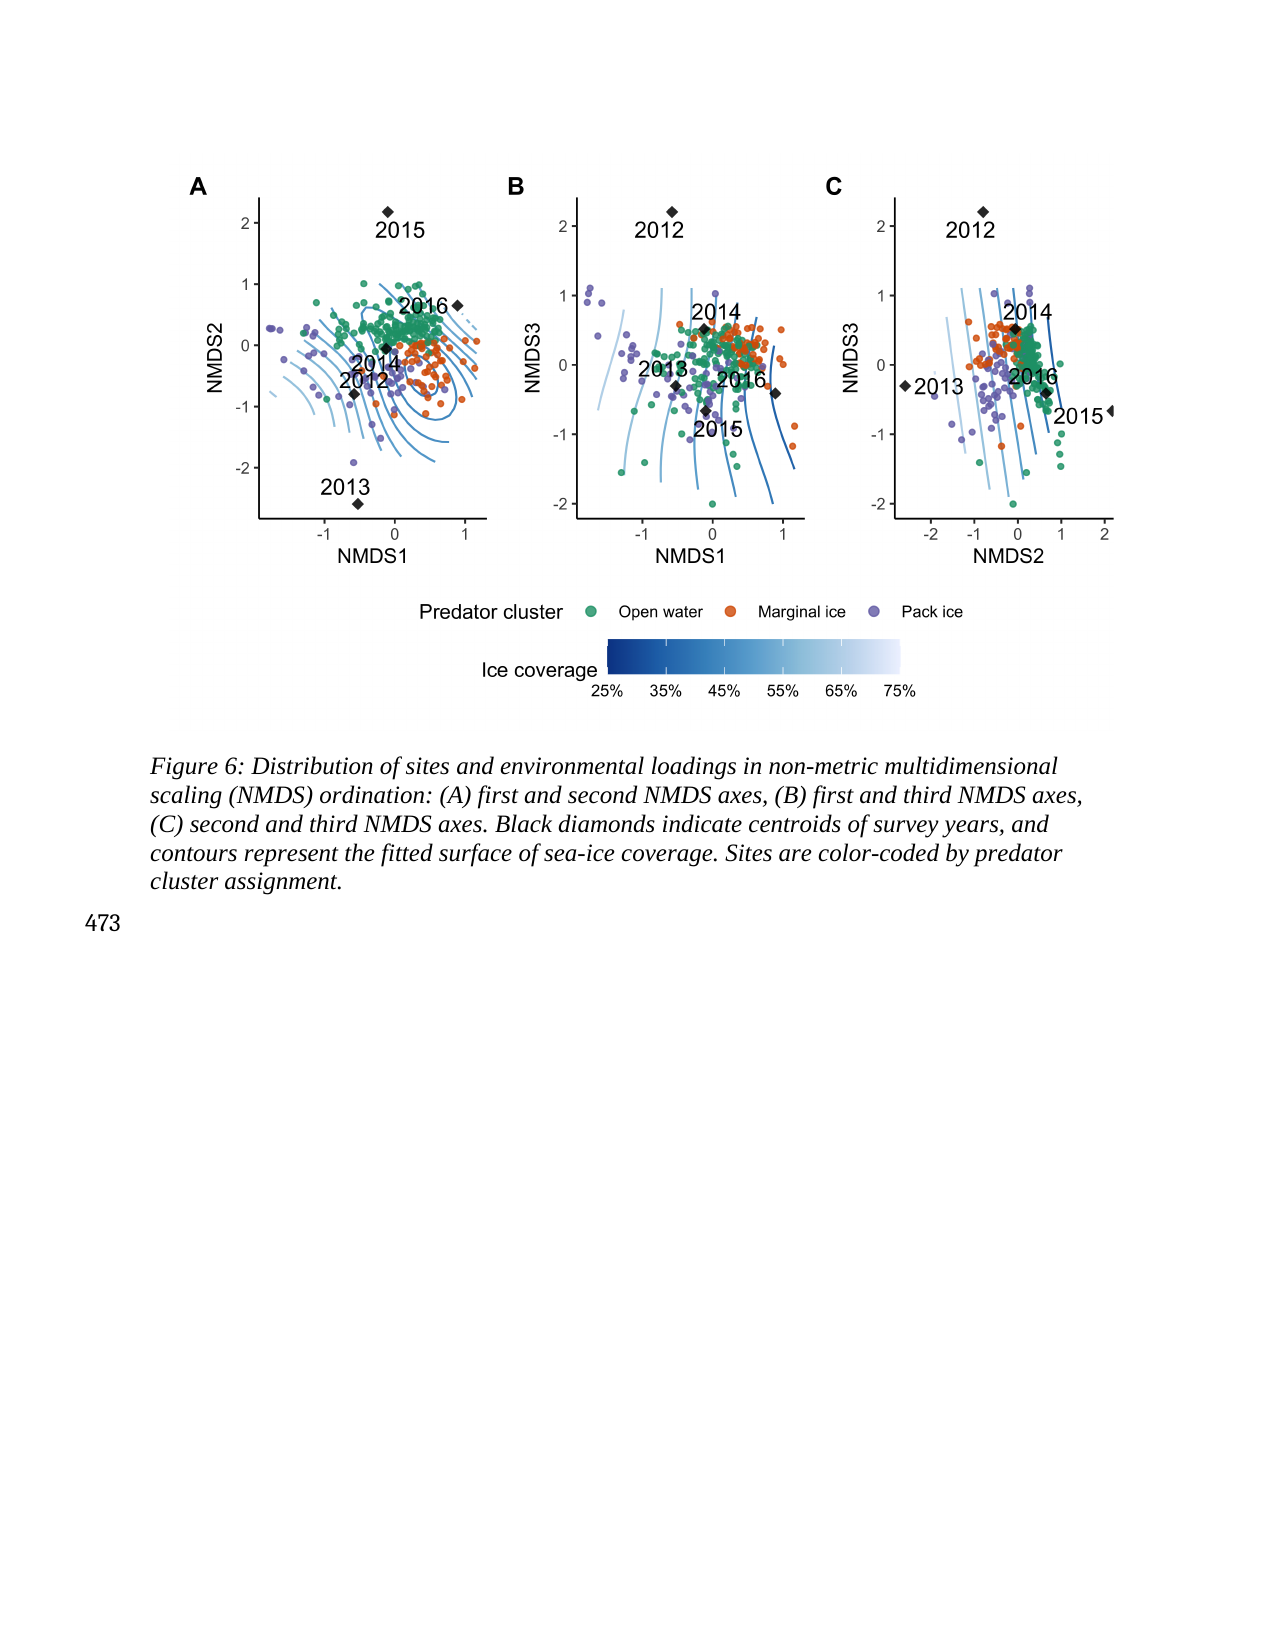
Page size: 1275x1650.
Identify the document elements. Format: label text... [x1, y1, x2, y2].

picture [168, 153, 1114, 731]
table_header Figure 6: Distribution of sites and environmental loadings in non-metric multidimensional scaling (NMDS) ordination: (A) first and second NMDS axes, (B) first and third NMDS axes, (C) second and third NMDS axes. Black diamonds indicate centroids of survey years, and contours represent the fitted surface of sea-ice coverage. Sites are color-coded by predator cluster assignment. [139, 150, 1114, 908]
